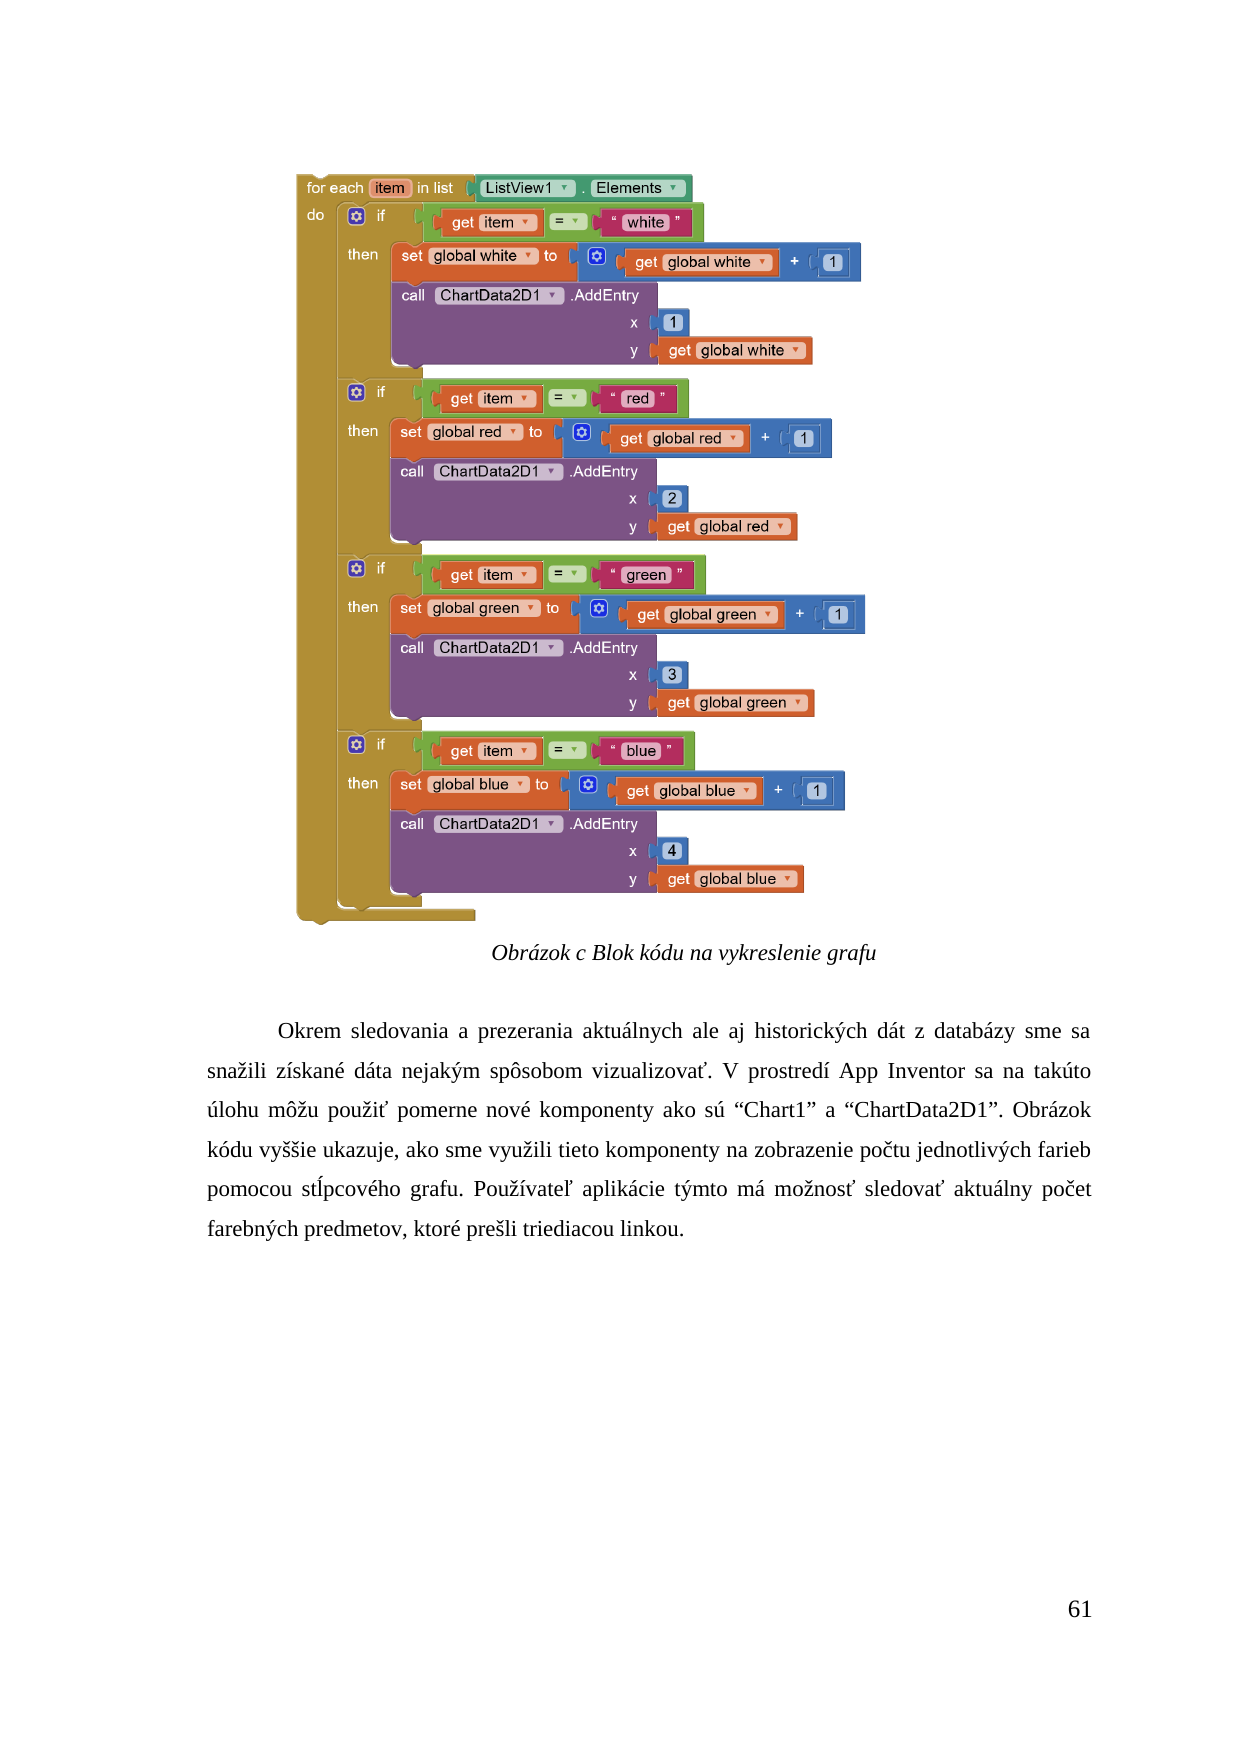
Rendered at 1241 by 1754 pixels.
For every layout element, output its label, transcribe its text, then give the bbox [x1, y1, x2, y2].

text Okrem sledovania a prezerania aktuálnych ale aj historických dát z databázy sme sa snažili získané dáta nejakým spôsobom vizualizovať. V prostredí App Inventor sa na takúto úlohu môžu použiť pomerne nové komponenty ako sú “Chart1” a “ChartData2D1”. Obrázok kódu vyššie ukazuje, ako sme využili tieto komponenty na zobrazenie počtu jednotlivých farieb pomocou stĺpcového grafu. Používateľ aplikácie týmto má možnosť sledovať aktuálny počet farebných predmetov, ktoré prešli triediacou linkou. [207, 1017, 1092, 1241]
text Obrázok c Blok kódu na vykreslenie grafu [207, 938, 1092, 965]
